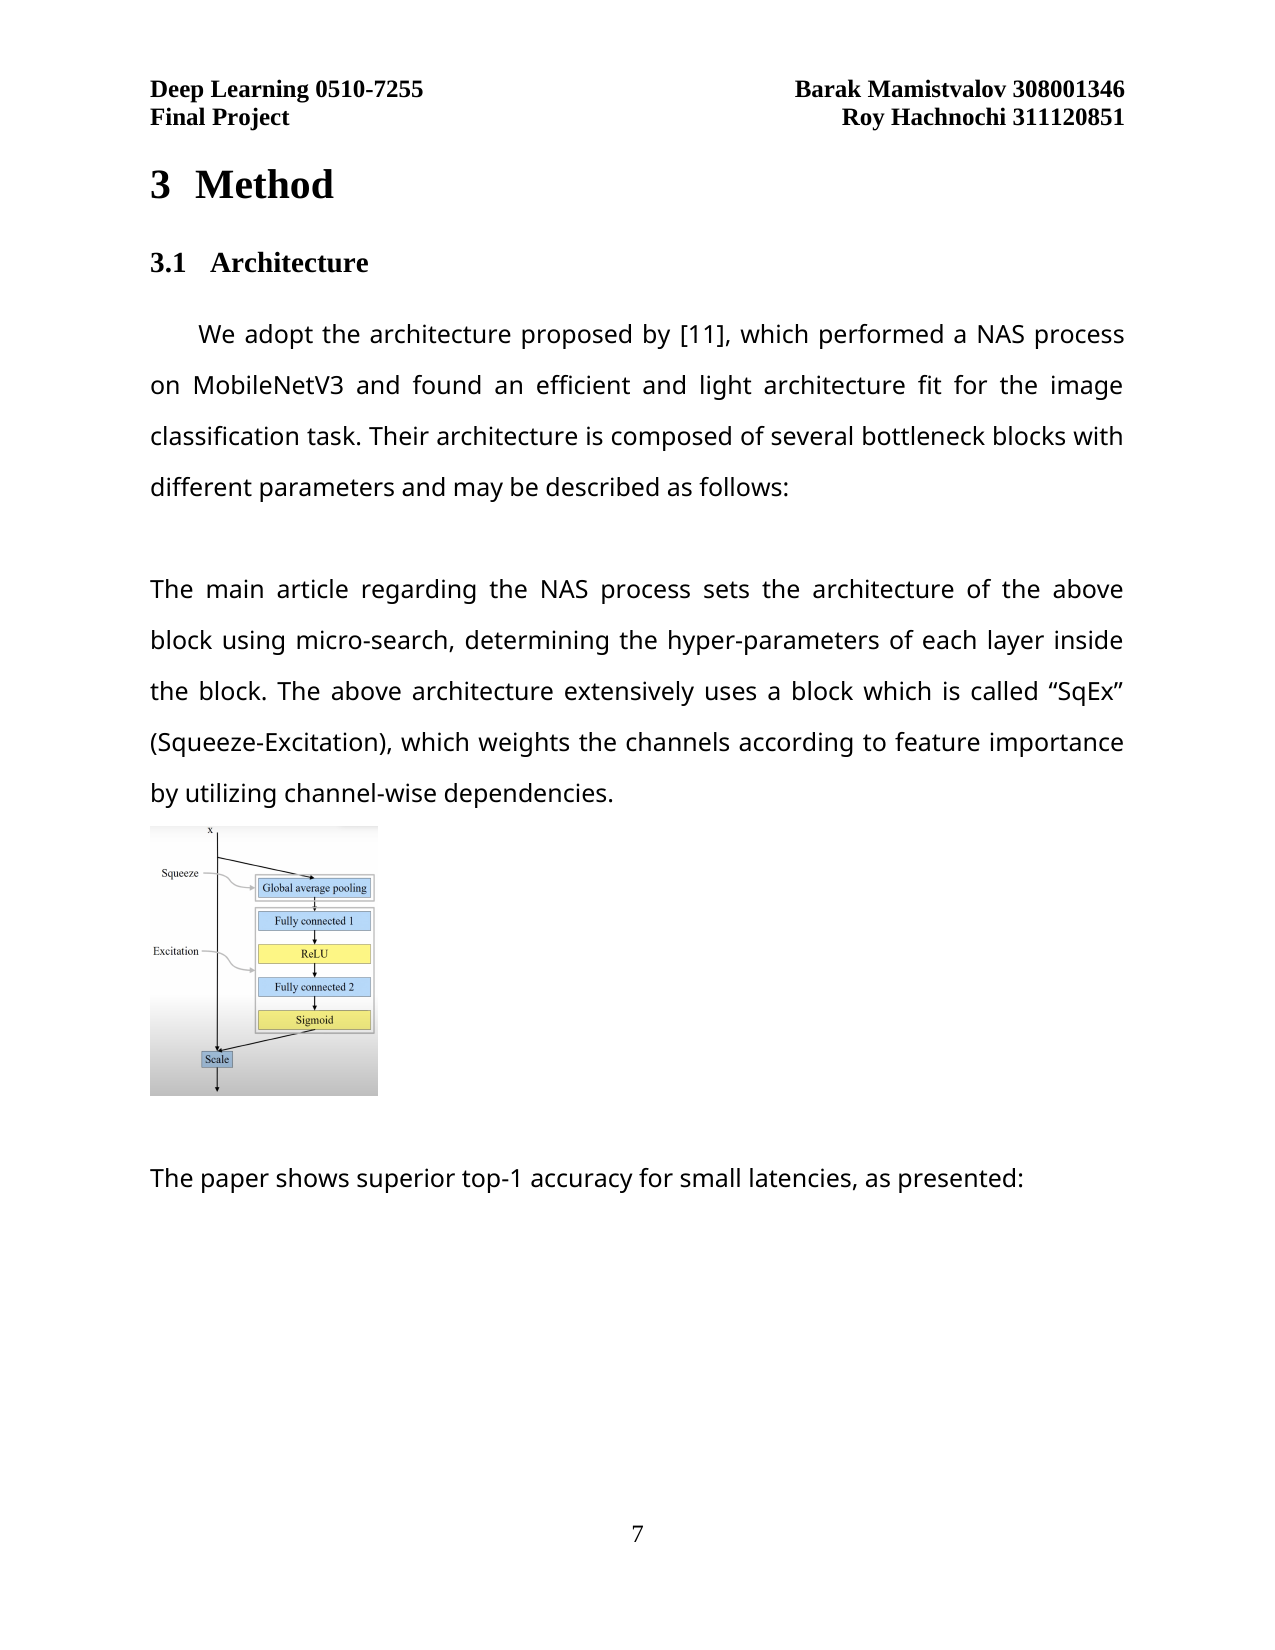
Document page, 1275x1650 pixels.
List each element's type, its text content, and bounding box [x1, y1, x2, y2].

text The paper shows superior top-1 accuracy for small latencies, as presented: [150, 1161, 1125, 1195]
subtitle Architecture [150, 245, 1125, 279]
text We adopt the architecture proposed by , which performed a NAS process on MobileNetV3 and found an efficient and light architecture fit for the image classification task. Their architecture is composed of several bottleneck blocks with different parameters and may be described as follows: [150, 316, 1125, 504]
text The main article regarding the NAS process sets the architecture of the above block using micro-search, determining the hyper-parameters of each layer inside the block. The above architecture extensively uses a block which is called “SqEx” (Squeeze-Excitation), which weights the channels according to feature importance by utilizing channel-wise dependencies. [150, 572, 1125, 810]
subtitle Method [150, 160, 1125, 208]
picture [150, 826, 378, 1096]
